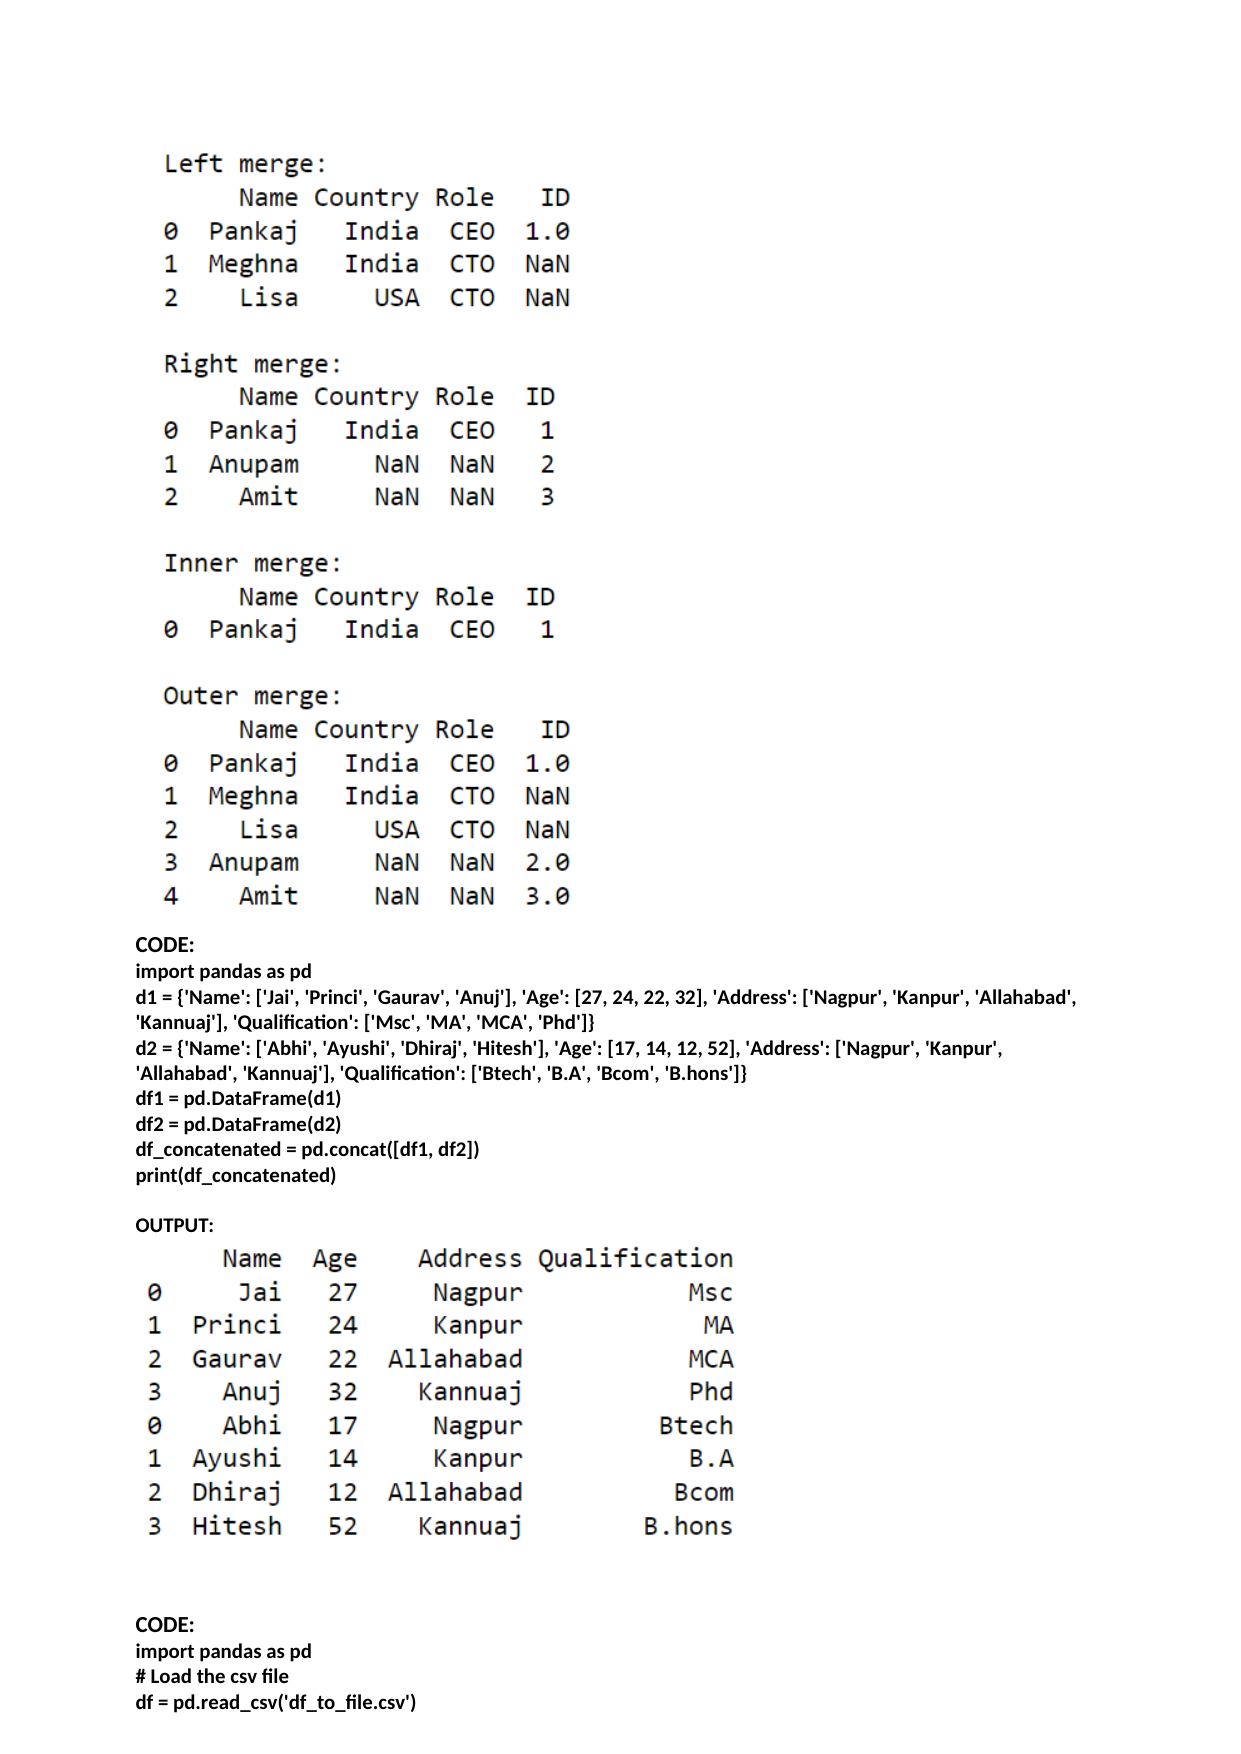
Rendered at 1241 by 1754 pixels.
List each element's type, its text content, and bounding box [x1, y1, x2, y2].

text CODE: [135, 1610, 1105, 1638]
text import pandas as pd [135, 1638, 1105, 1663]
text df1 = pd.DataFrame(d1) [135, 1086, 1105, 1111]
text import pandas as pd [135, 958, 1105, 984]
text OUTPUT: [135, 1213, 1105, 1238]
text df2 = pd.DataFrame(d2) [135, 1111, 1105, 1136]
text df_concatenated = pd.concat([df1, df2]) [135, 1136, 1105, 1162]
text print(df_concatenated) [135, 1162, 1105, 1187]
picture [135, 1238, 843, 1560]
text df = pd.read_csv('df_to_file.csv') [135, 1689, 1105, 1714]
text CODE: [135, 930, 1105, 958]
text d2 = {'Name': ['Abhi', 'Ayushi', 'Dhiraj', 'Hitesh'], 'Age': [17, 14, 12, 52], 'Address': ['Nagpur', 'Kanpur', 'Allahabad', 'Kannuaj'], 'Qualification': ['Btech', 'B.A', 'Bcom', 'B.hons']} [135, 1035, 1105, 1086]
picture [135, 141, 943, 931]
text # Load the csv file [135, 1663, 1105, 1689]
text d1 = {'Name': ['Jai', 'Princi', 'Gaurav', 'Anuj'], 'Age': [27, 24, 22, 32], 'Address': ['Nagpur', 'Kanpur', 'Allahabad', 'Kannuaj'], 'Qualification': ['Msc', 'MA', 'MCA', 'Phd']} [135, 984, 1105, 1035]
